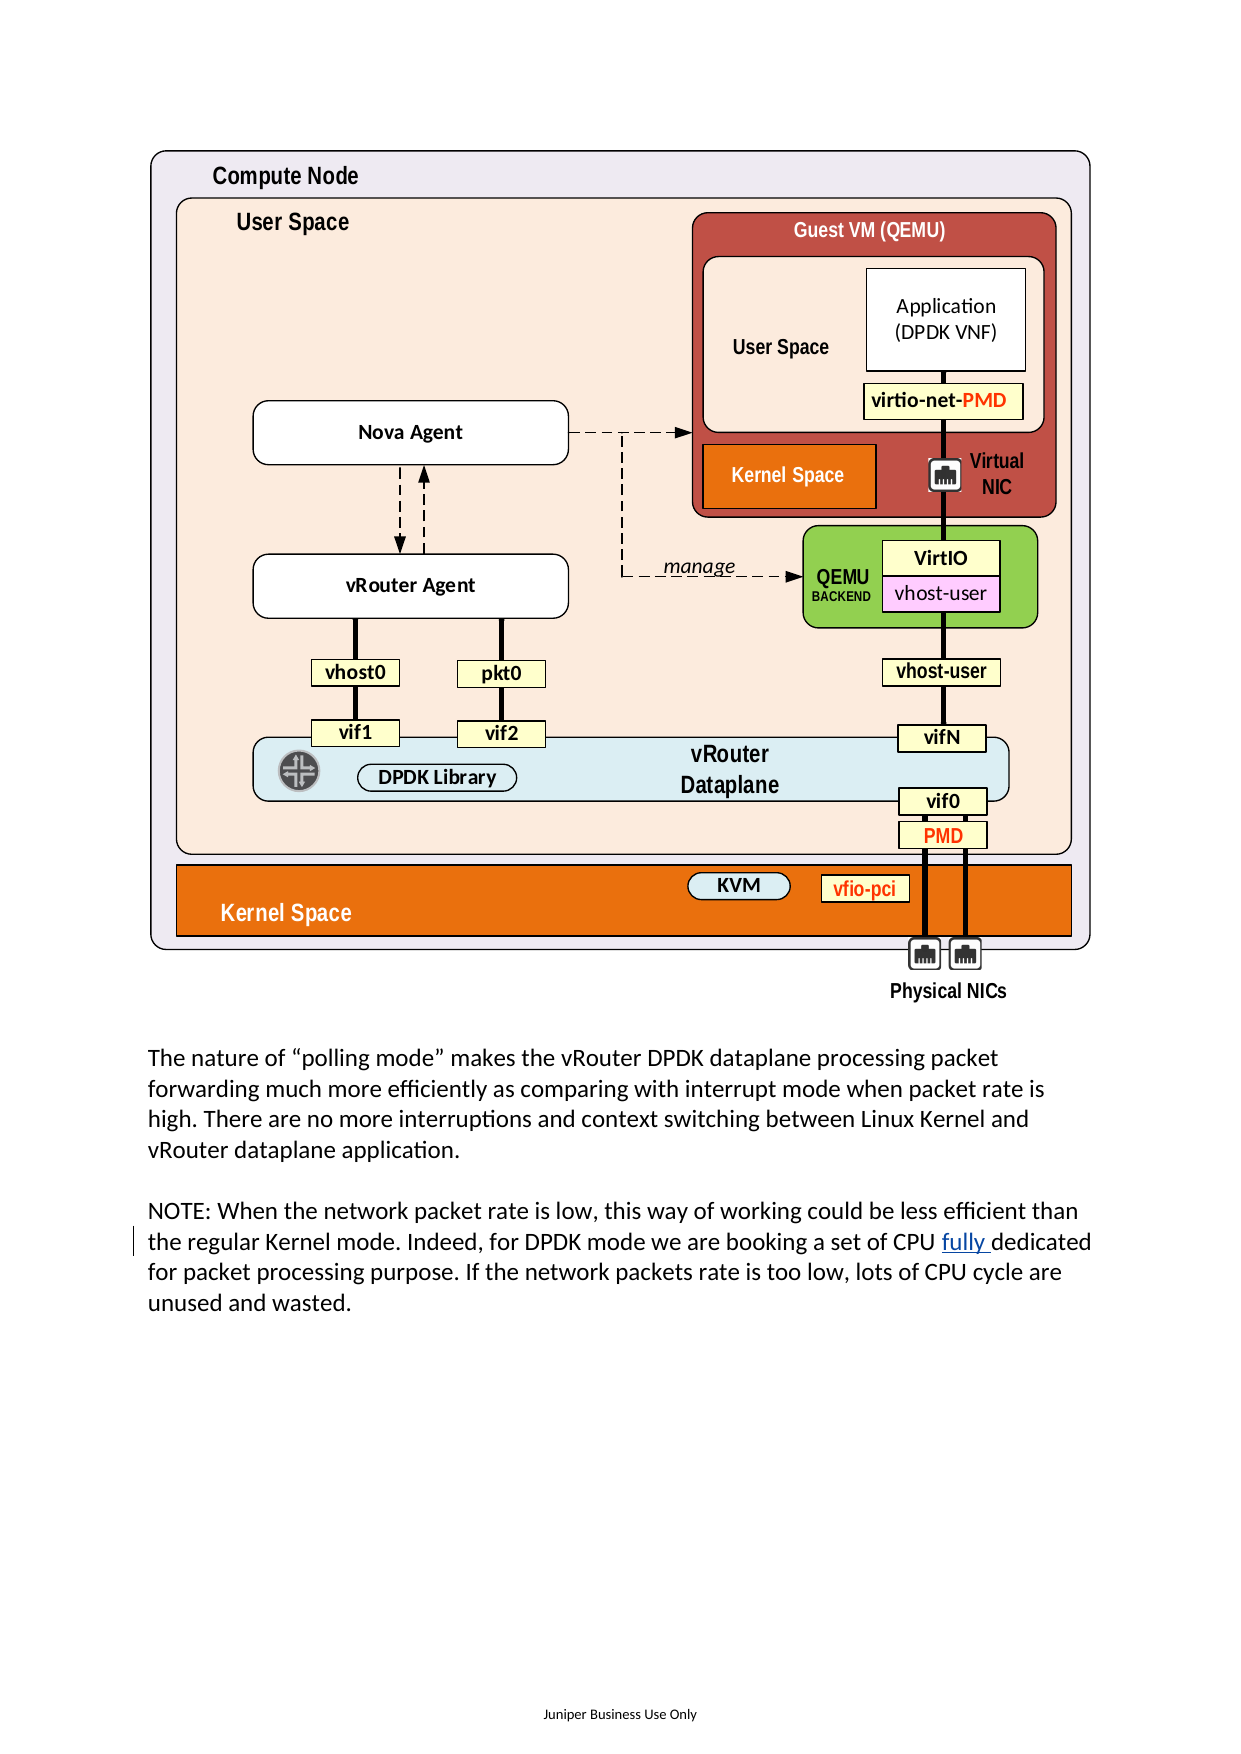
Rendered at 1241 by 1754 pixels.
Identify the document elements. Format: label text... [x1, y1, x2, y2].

text NOTE: When the network packet rate is low, this way of working could be less efficient than the regular Kernel mode. Indeed, for DPDK mode we are booking a set of CPU dedicated for packet processing purpose. If the network packets rate is too low, lots of CPU cycle are unused and wasted. [148, 1195, 1093, 1317]
text The nature of “polling mode” makes the vRouter DPDK dataplane processing packet forwarding much more efficiently as comparing with interrupt mode when packet rate is high. There are no more interruptions and context switching between Linux Kernel and vRouter dataplane application. [148, 1042, 1093, 1164]
